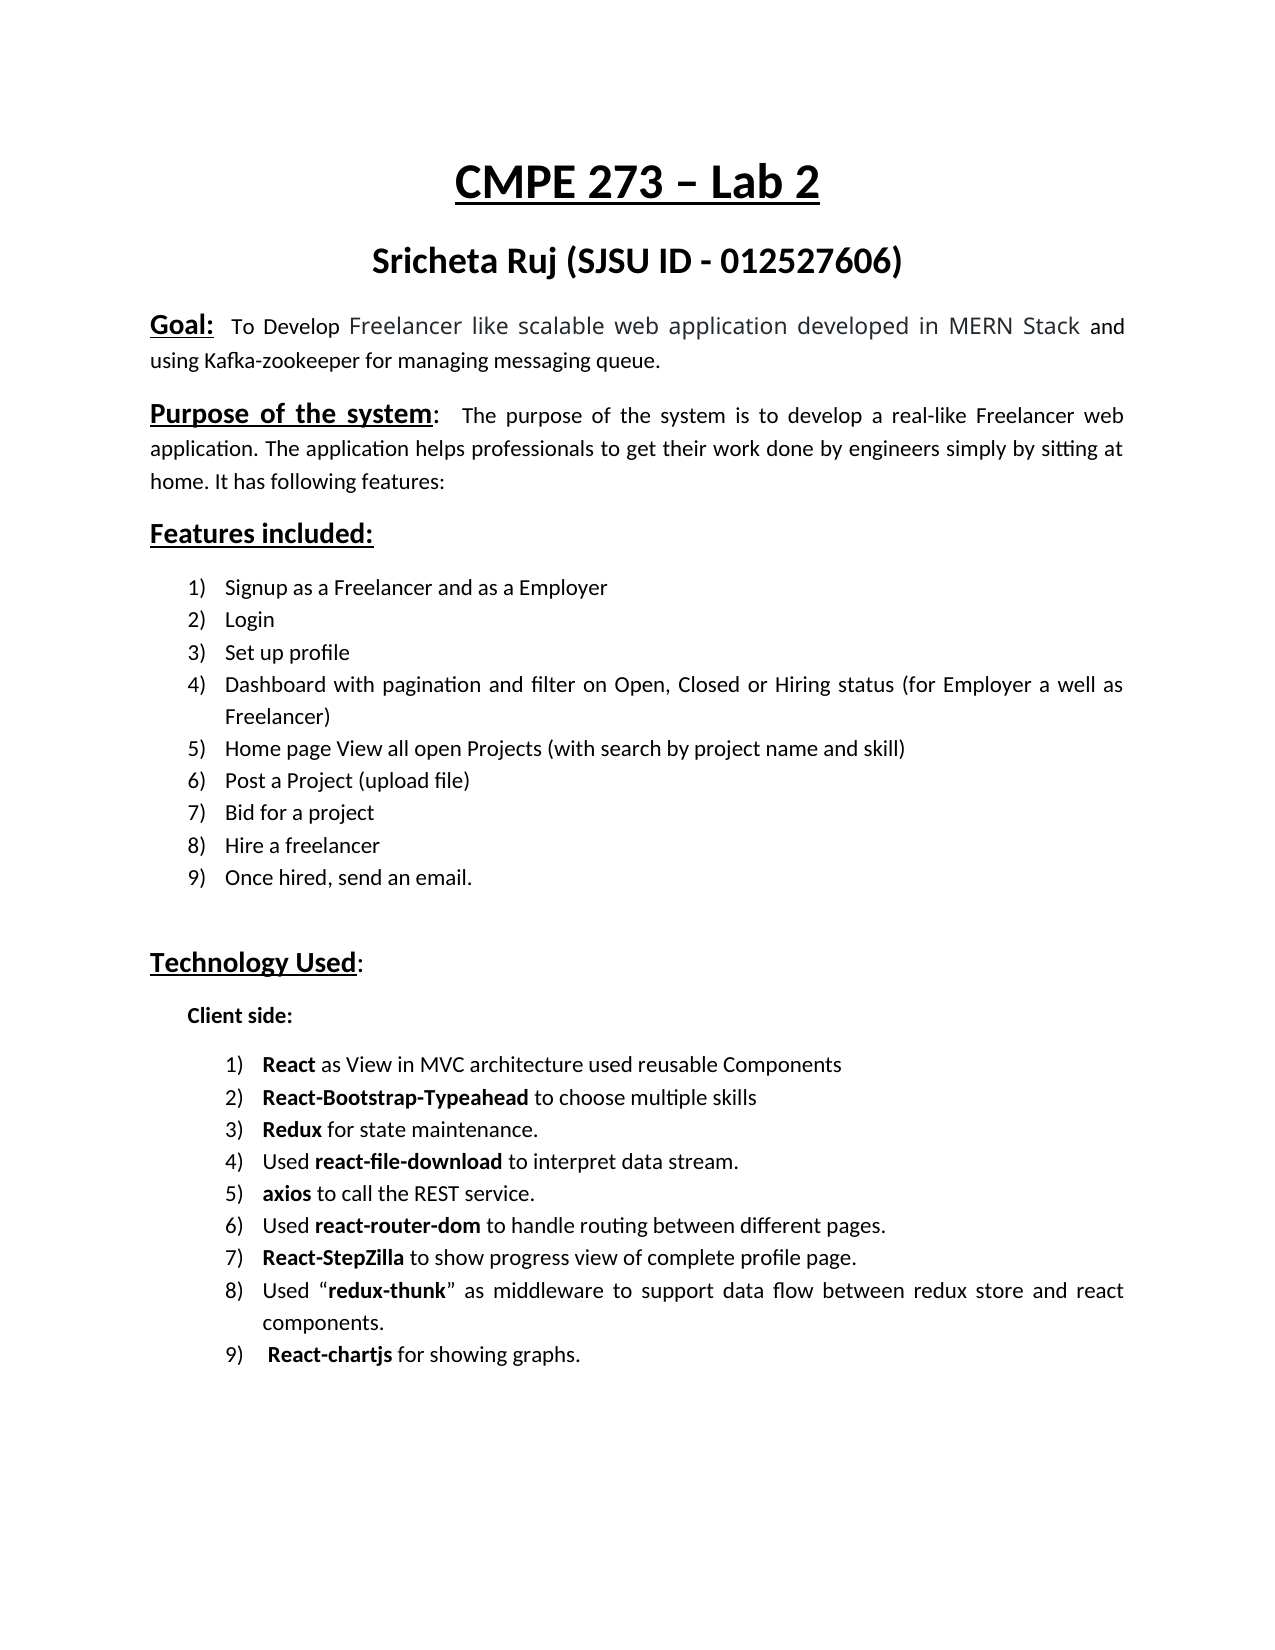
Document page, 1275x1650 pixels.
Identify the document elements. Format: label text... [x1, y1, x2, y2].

list React-StepZilla to show progress view of complete profile page. [225, 1243, 1125, 1272]
text Sricheta Ruj (SJSU ID - 012527606) [150, 237, 1125, 283]
list Bid for a project [187, 798, 1125, 827]
list Post a Project (upload file) [187, 766, 1125, 794]
list Used “redux-thunk” as middleware to support data flow between redux store and react components. [225, 1276, 1125, 1336]
list React as View in MVC architecture used reusable Components [225, 1050, 1125, 1078]
list axios to call the REST service. [225, 1179, 1125, 1207]
list Signup as a Freelancer and as a Employer [187, 573, 1125, 601]
text CMPE 273 – Lab 2 [150, 150, 1125, 211]
list Redux for state maintenance. [225, 1115, 1125, 1143]
list React-Bootstrap-Typeahead to choose multiple skills [225, 1083, 1125, 1111]
list React-chartjs for showing graphs. [225, 1340, 1125, 1368]
list Once hired, send an email. [187, 863, 1125, 891]
list Hire a freelancer [187, 831, 1125, 859]
list Login [187, 605, 1125, 633]
text Client side: [150, 1002, 1125, 1029]
text Features included: [150, 516, 1125, 551]
list Used react-file-download to interpret data stream. [225, 1147, 1125, 1175]
text Goal: To Develop Freelancer like scalable web application developed in MERN Stack and using Kafka-zookeeper for managing messaging queue. [150, 306, 1125, 374]
text Purpose of the system: The purpose of the system is to develop a real-like Freelancer web application. The application helps professionals to get their work done by engineers simply by sitting at home. It has following features: [150, 395, 1125, 495]
list Dashboard with pagination and filter on Open, Closed or Hiring status (for Employer a well as Freelancer) [187, 670, 1125, 730]
list Set up profile [187, 638, 1125, 666]
list Used react-router-dom to handle routing between different pages. [225, 1211, 1125, 1239]
text Technology Used: [150, 944, 1125, 979]
list Home page View all open Projects (with search by project name and skill) [187, 734, 1125, 762]
